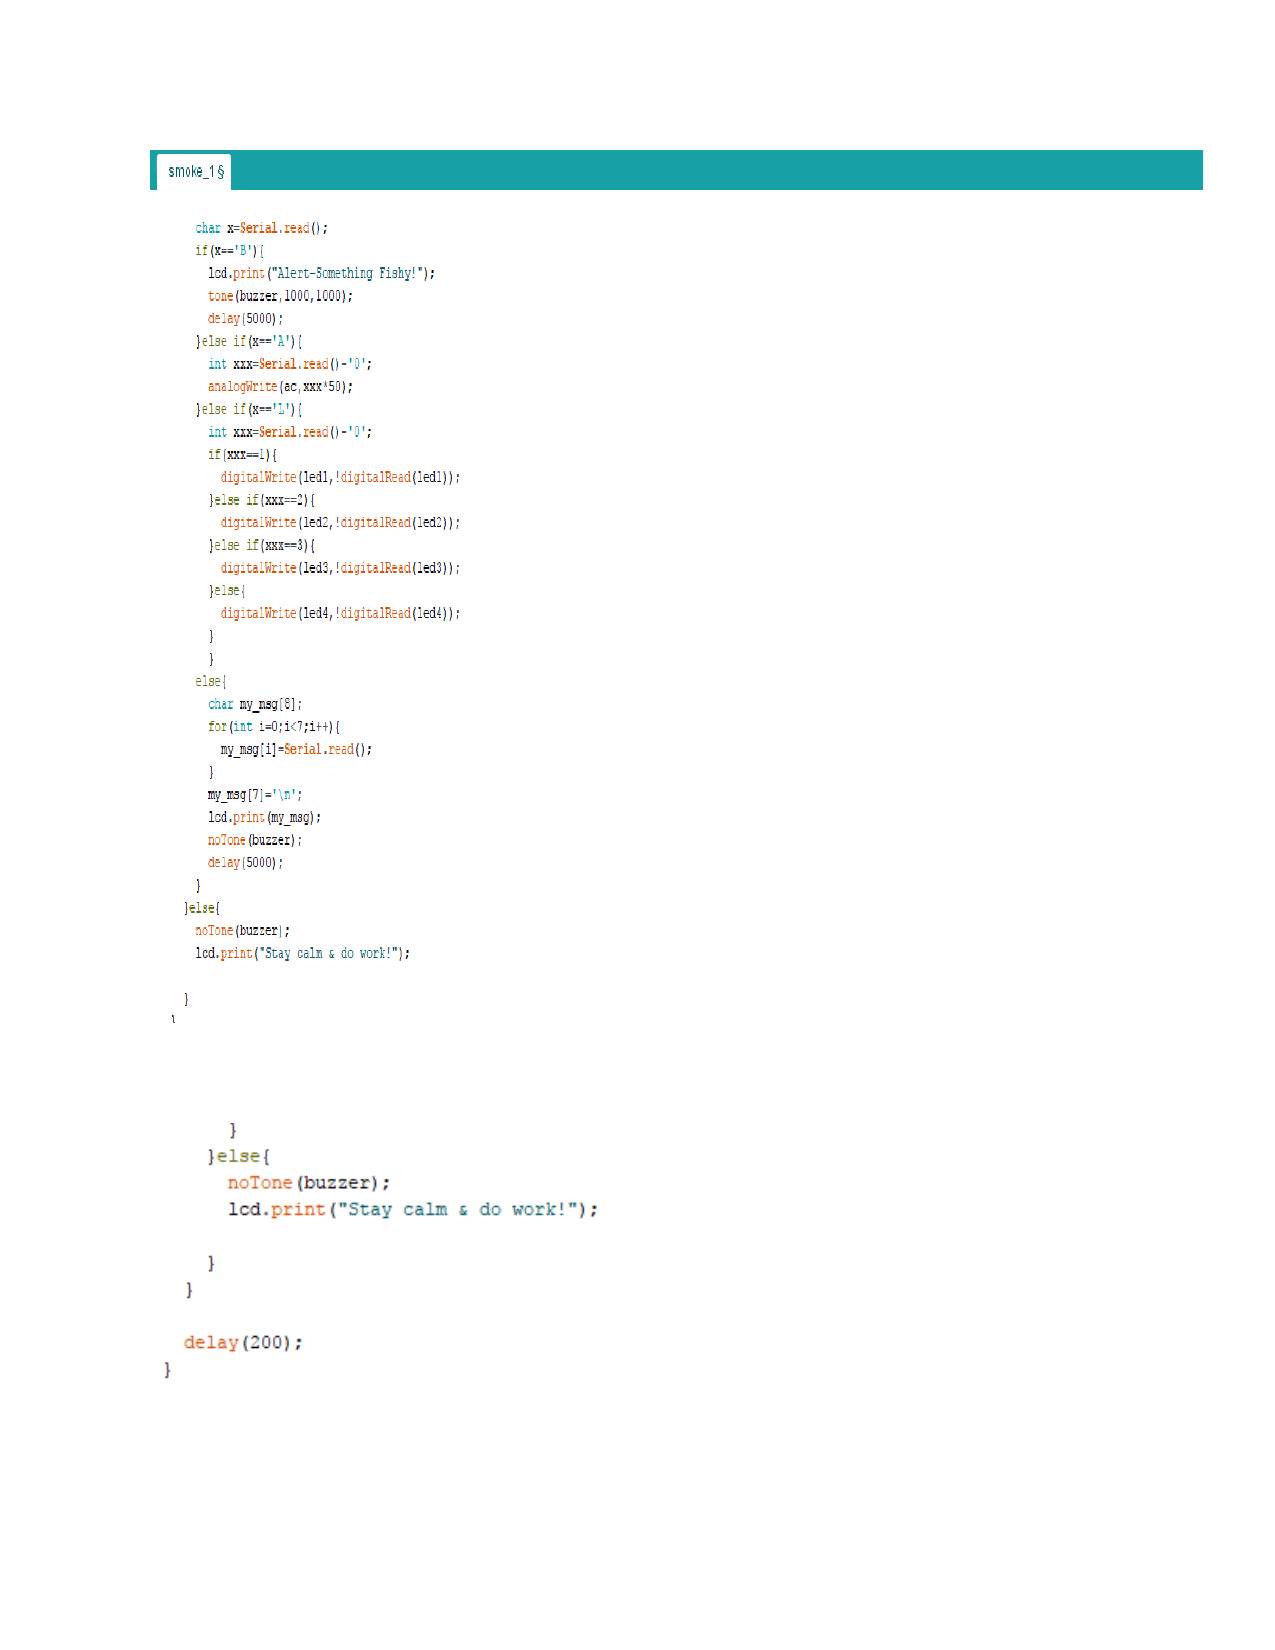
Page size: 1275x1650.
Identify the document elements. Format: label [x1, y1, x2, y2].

picture [150, 1123, 611, 1383]
picture [150, 150, 1204, 1025]
